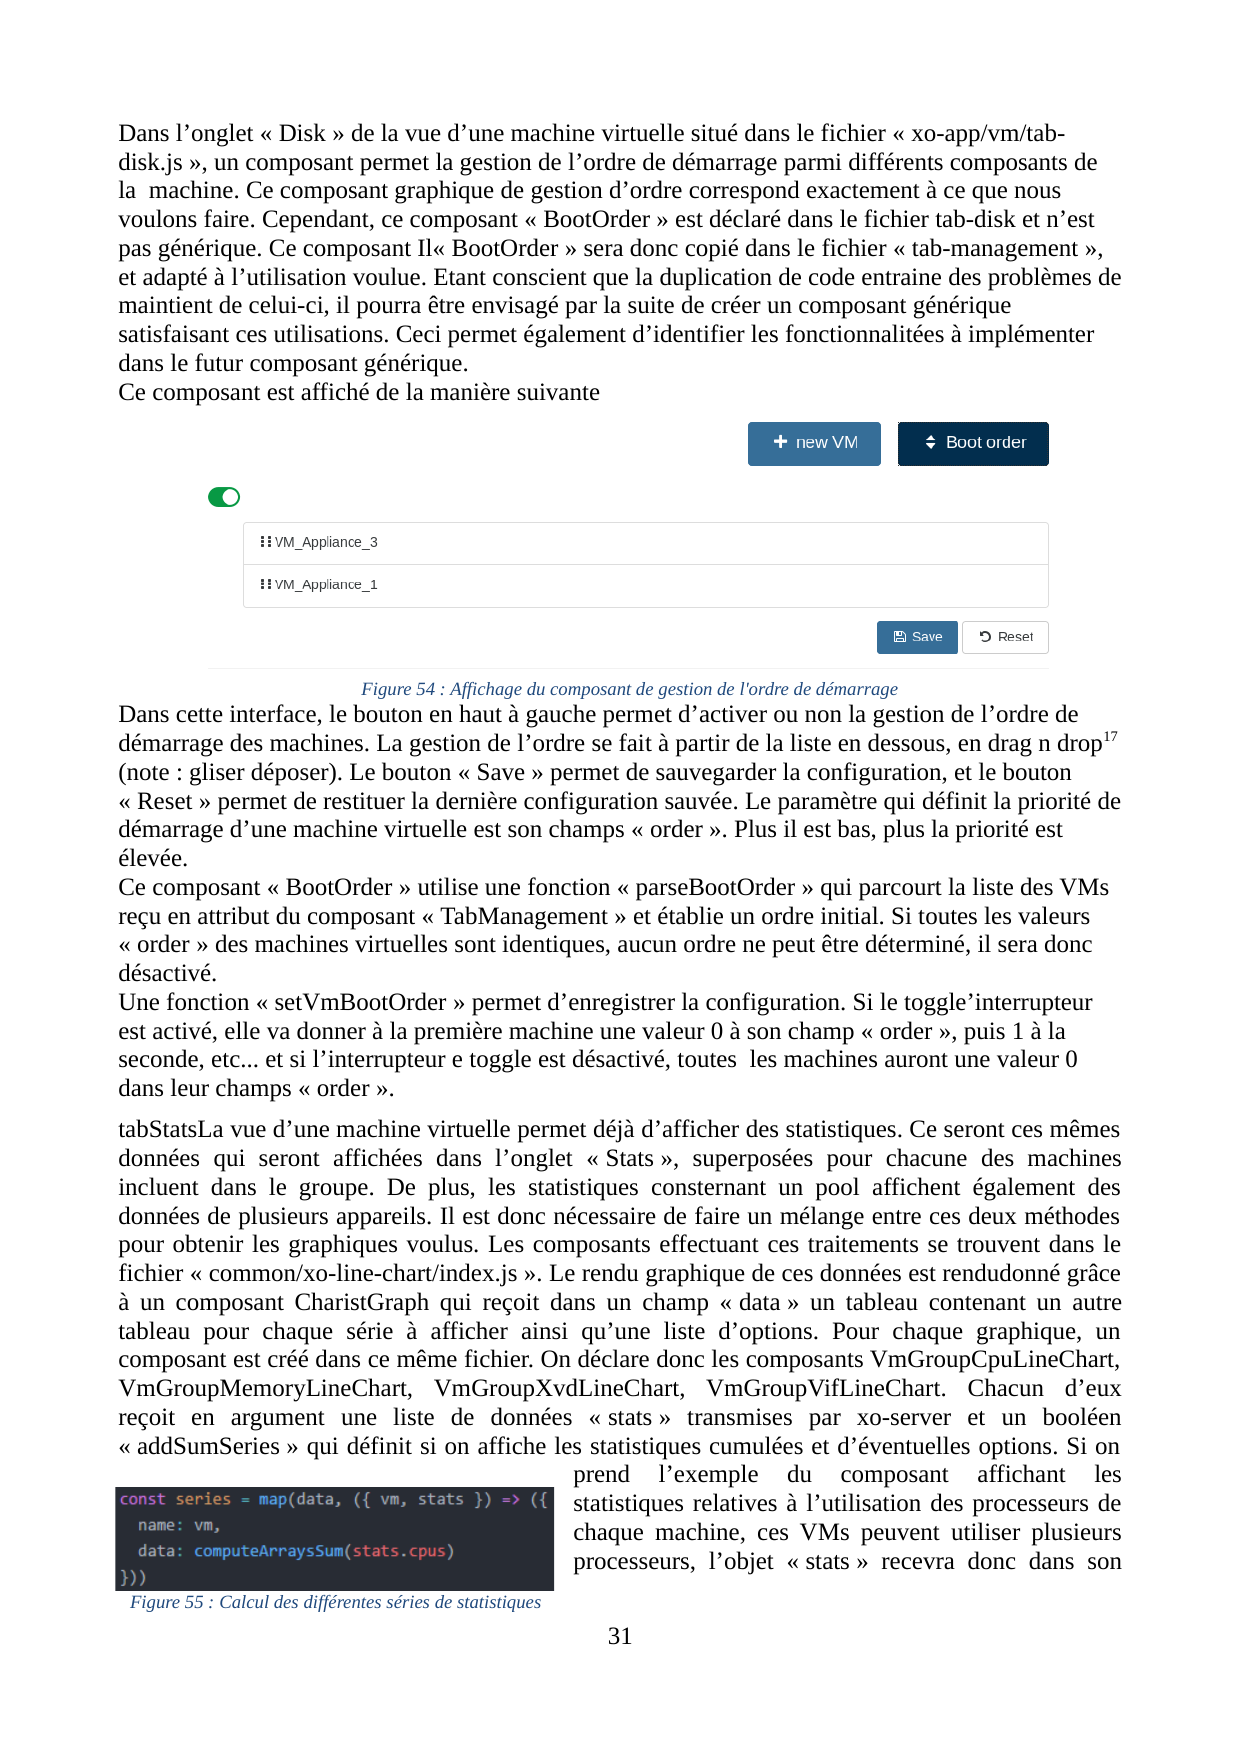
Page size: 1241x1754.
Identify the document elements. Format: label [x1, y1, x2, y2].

picture [202, 411, 1058, 669]
picture [115, 1487, 555, 1591]
